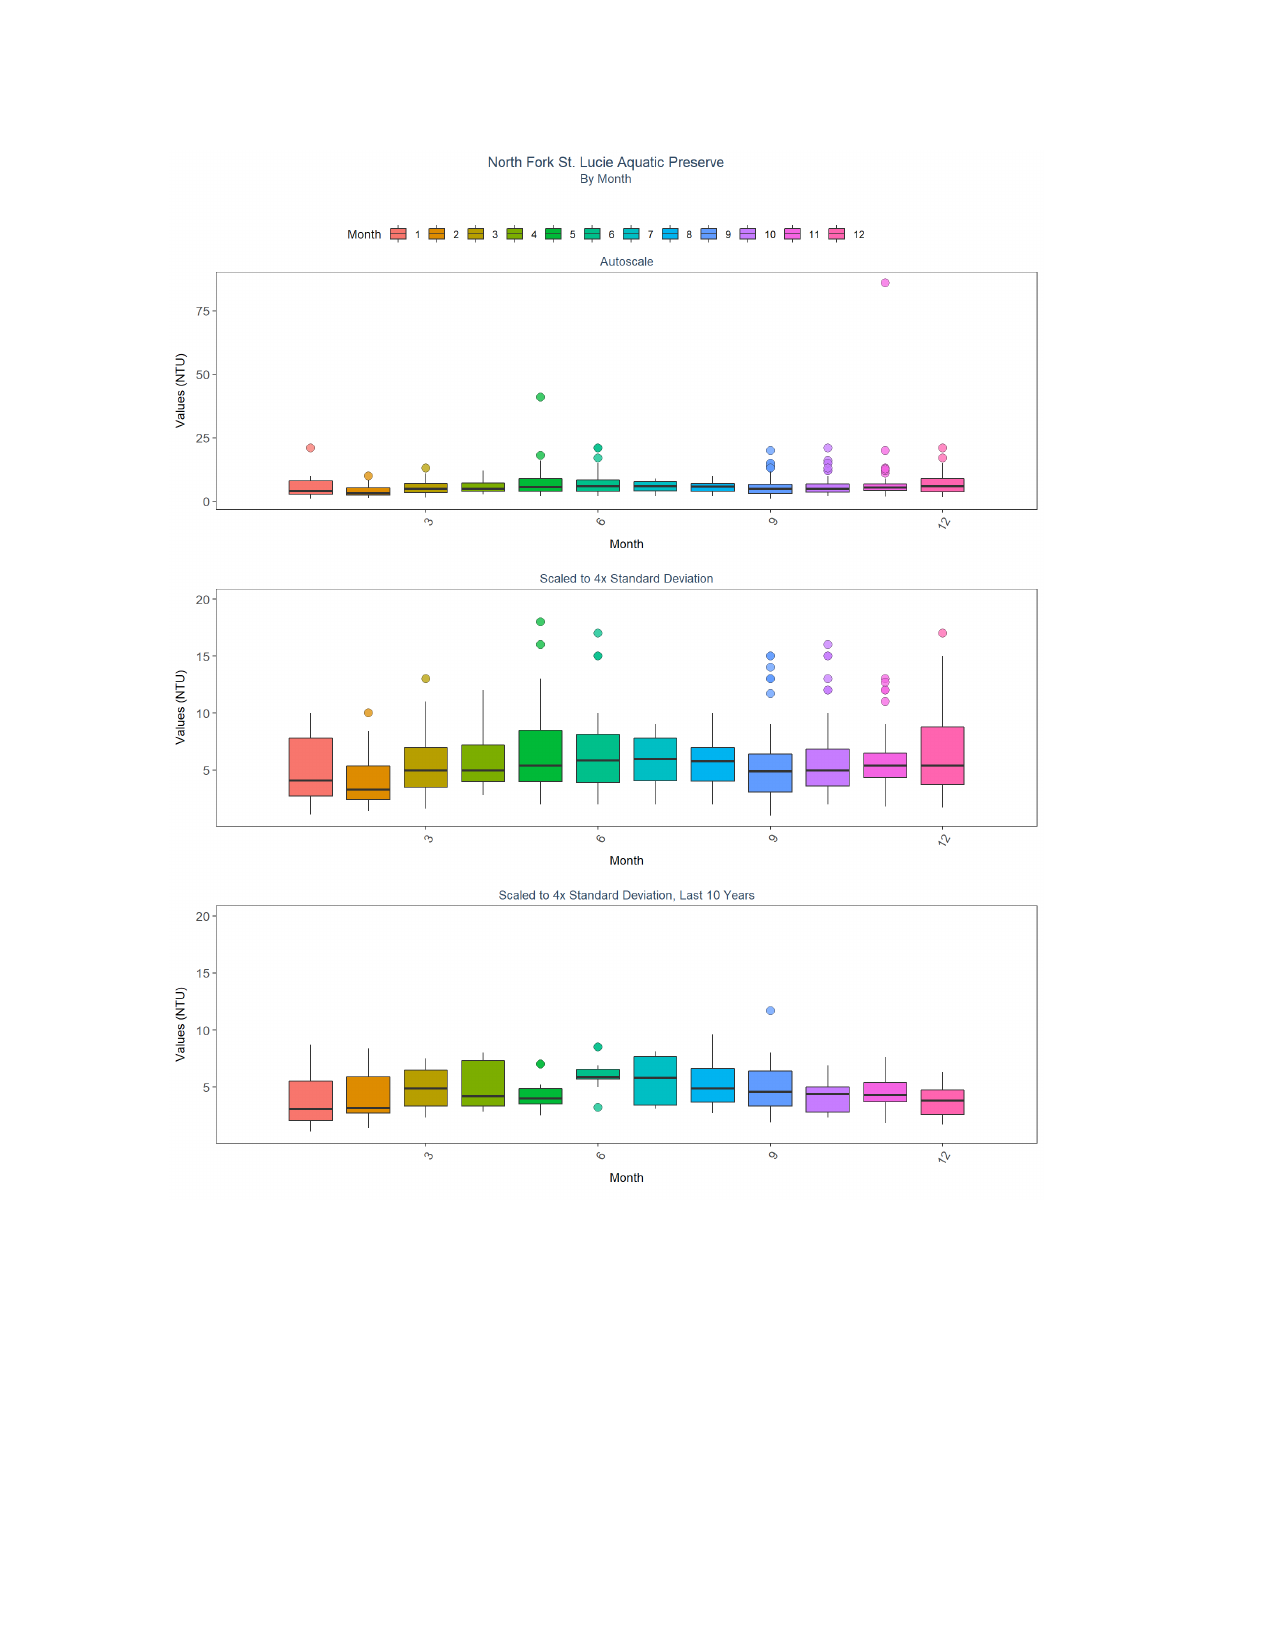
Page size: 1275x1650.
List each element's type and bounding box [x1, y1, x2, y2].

picture [168, 150, 1044, 1200]
